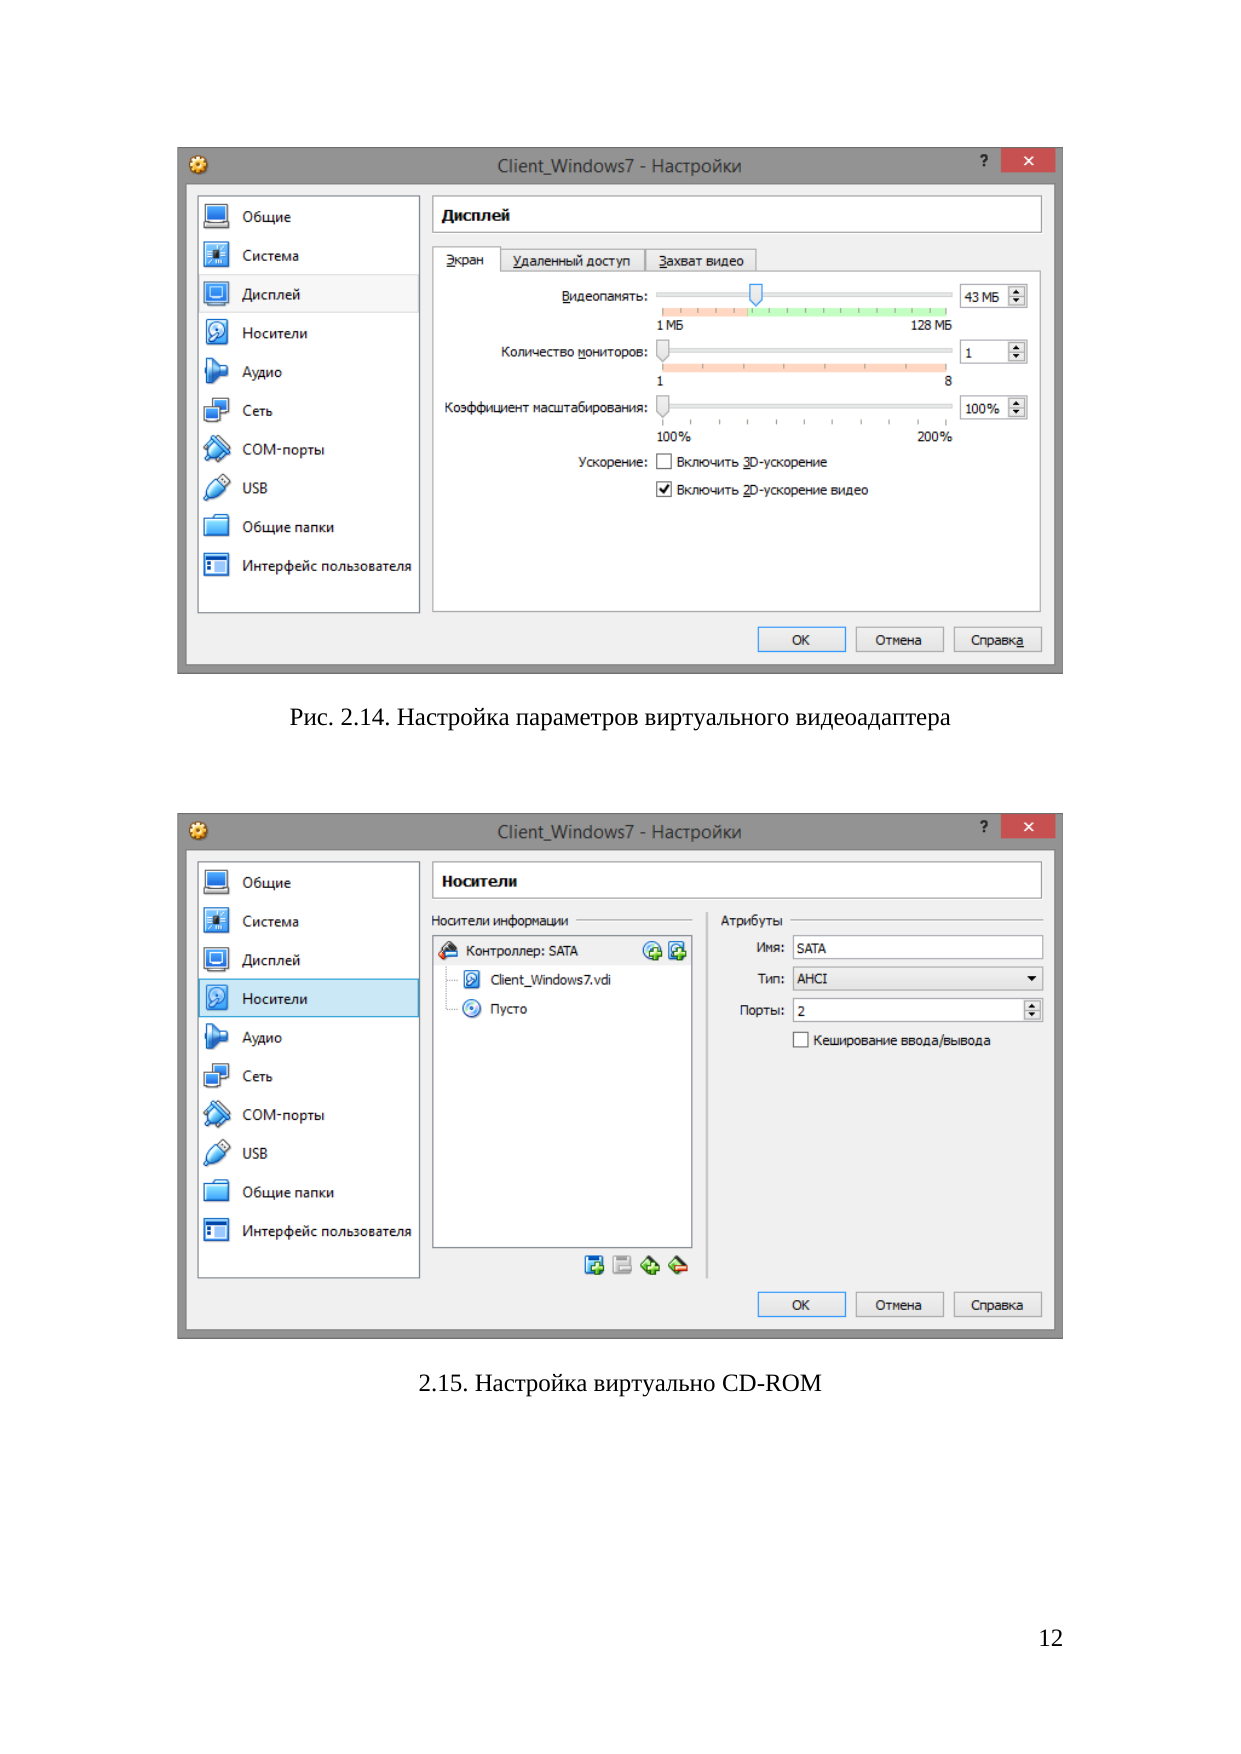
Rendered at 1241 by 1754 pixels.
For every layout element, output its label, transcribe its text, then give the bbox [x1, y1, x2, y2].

picture [177, 813, 1063, 1339]
picture [177, 147, 1063, 674]
text Рис. 2.14. Настройка параметров виртуального видеоадаптера [177, 702, 1063, 731]
text 2.15. Настройка виртуально CD-ROM [177, 1368, 1063, 1397]
